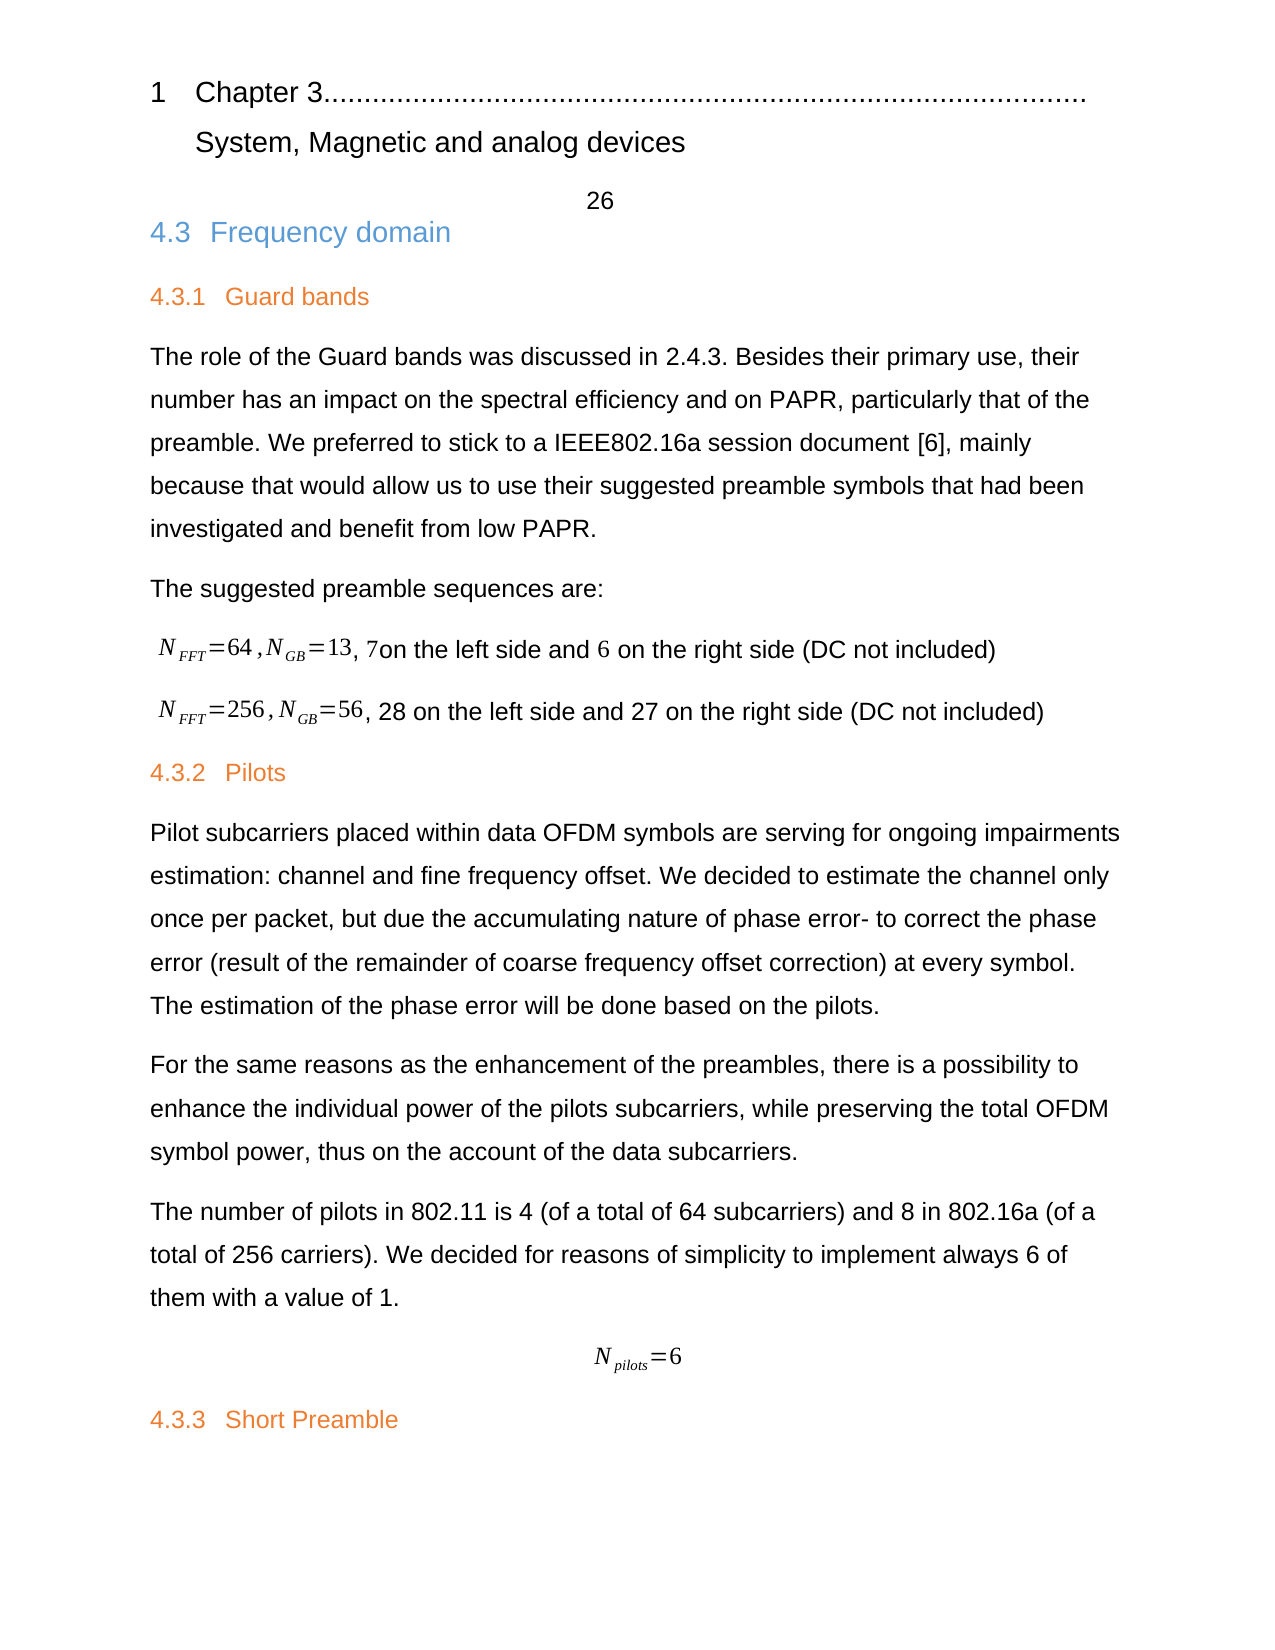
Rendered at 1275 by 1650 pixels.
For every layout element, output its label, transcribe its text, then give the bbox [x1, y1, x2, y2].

subtitle Frequency domain [150, 215, 1125, 248]
subtitle Short Preamble [150, 1405, 1125, 1434]
subtitle Pilots [150, 758, 1125, 787]
text The number of pilots in 802.11 is 4 (of a total of 64 subcarriers) and 8 in 802.16a (of a total of 256 carriers). We decided for reasons of simplicity to implement always 6 of them with a value of 1. [150, 1197, 1125, 1312]
text The suggested preamble sequences are: [150, 574, 1125, 603]
text Pilot subcarriers placed within data OFDM symbols are serving for ongoing impairments estimation: channel and fine frequency offset. We decided to estimate the channel only once per packet, but due the accumulating nature of phase error- to correct the phase error (result of the remainder of coarse frequency offset correction) at every symbol. The estimation of the phase error will be done based on the pilots. [150, 818, 1125, 1019]
text The role of the Guard bands was discussed in ‎2.4.3. Besides their primary use, their number has an impact on the spectral efficiency and on PAPR, particularly that of the preamble. We preferred to stick to a IEEE802.16a session document , mainly because that would allow us to use their suggested preamble symbols that had been investigated and benefit from low PAPR. [150, 342, 1125, 543]
text , 28 on the left side and 27 on the right side (DC not included) [150, 696, 1125, 727]
text , on the left side and on the right side (DC not included) [150, 634, 1125, 665]
subtitle Guard bands [150, 282, 1125, 311]
text For the same reasons as the enhancement of the preambles, there is a possibility to enhance the individual power of the pilots subcarriers, while preserving the total OFDM symbol power, thus on the account of the data subcarriers. [150, 1051, 1125, 1166]
